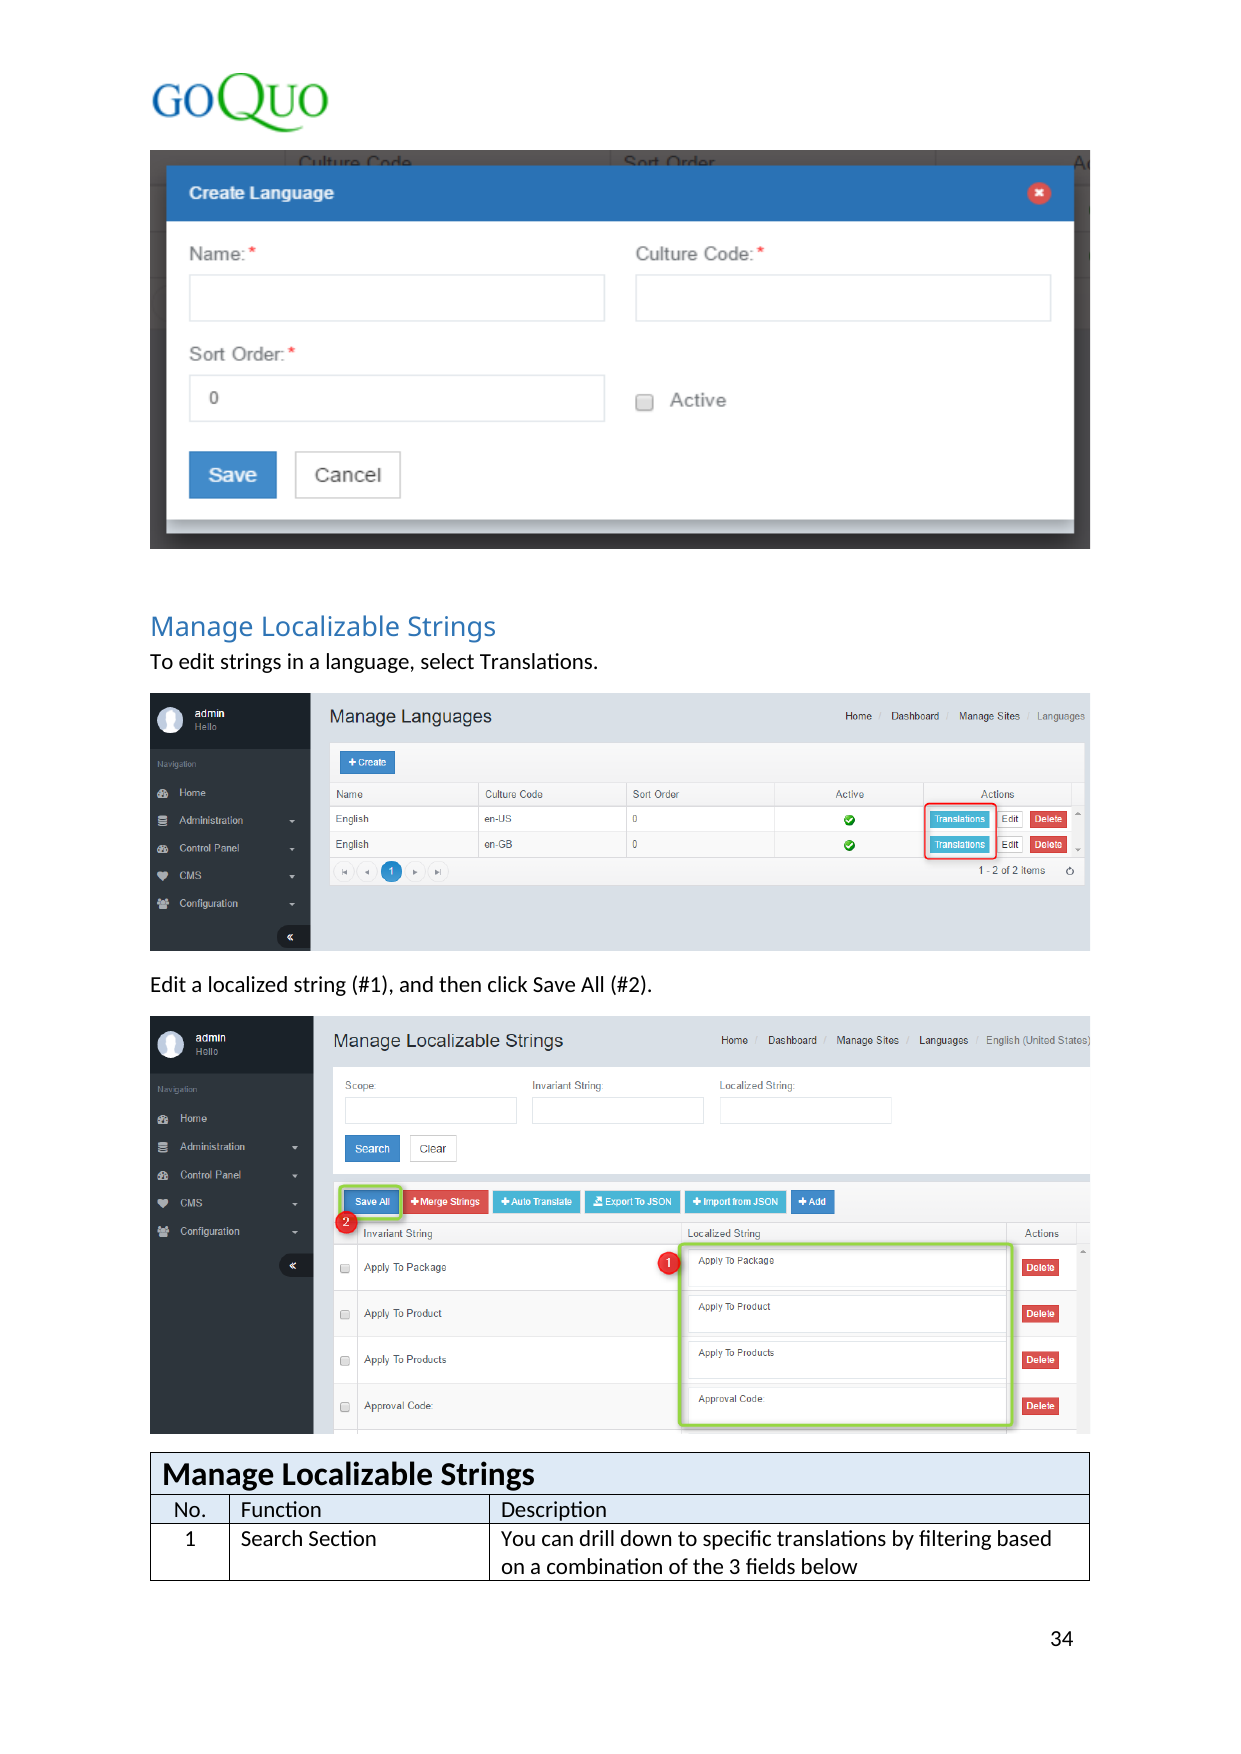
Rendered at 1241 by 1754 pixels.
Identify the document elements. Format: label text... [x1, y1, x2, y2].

table_cell Description [490, 1495, 1089, 1523]
table_cell Function [230, 1495, 489, 1523]
text Edit a localized string (#1), and then click Save All (#2). [150, 970, 1090, 998]
text To edit strings in a language, select Translations. [150, 647, 1090, 675]
table_cell Search Section [230, 1524, 489, 1580]
picture [150, 150, 1091, 549]
subtitle Manage Localizable Strings [150, 567, 1090, 644]
picture [150, 73, 330, 134]
table_header Manage Localizable Strings [151, 1453, 1089, 1494]
table_cell 1 [151, 1524, 229, 1580]
picture [150, 1016, 1091, 1434]
table_cell No. [151, 1495, 229, 1523]
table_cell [490, 1524, 1089, 1580]
picture [150, 693, 1091, 951]
